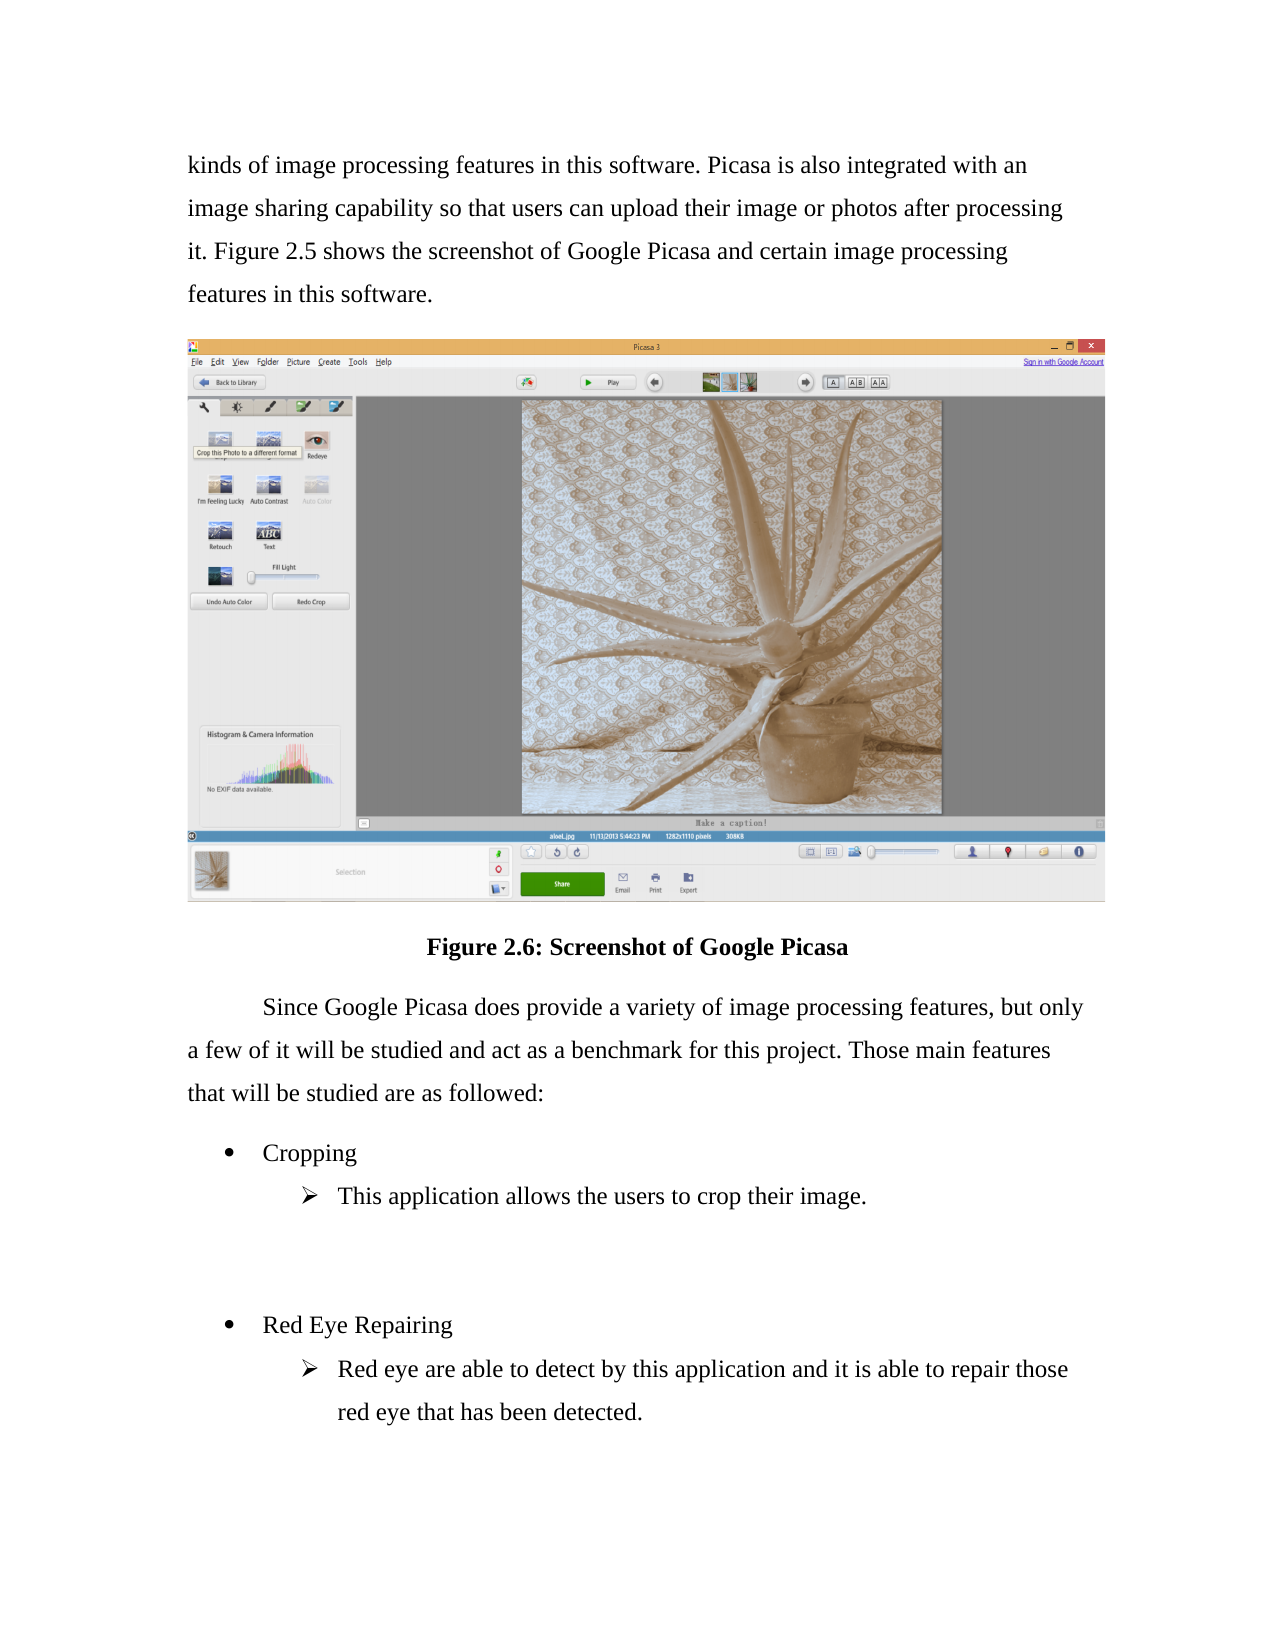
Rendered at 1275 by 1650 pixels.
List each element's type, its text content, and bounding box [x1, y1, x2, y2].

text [187, 150, 1087, 308]
list Red Eye Repairing [225, 1311, 1087, 1339]
list Red eye are able to detect by this application and it is able to repair those red eye that has been detected. [300, 1354, 1087, 1426]
text Since Google Picasa does provide a variety of image processing features, but only a few of it will be studied and act as a benchmark for this project. Those main features that will be studied are as followed: [187, 992, 1087, 1107]
picture [187, 339, 1105, 902]
list Cropping [225, 1138, 1087, 1167]
text Figure 2.6: Screenshot of Google Picasa [187, 932, 1087, 961]
list This application allows the users to crop their image. [300, 1181, 1087, 1210]
